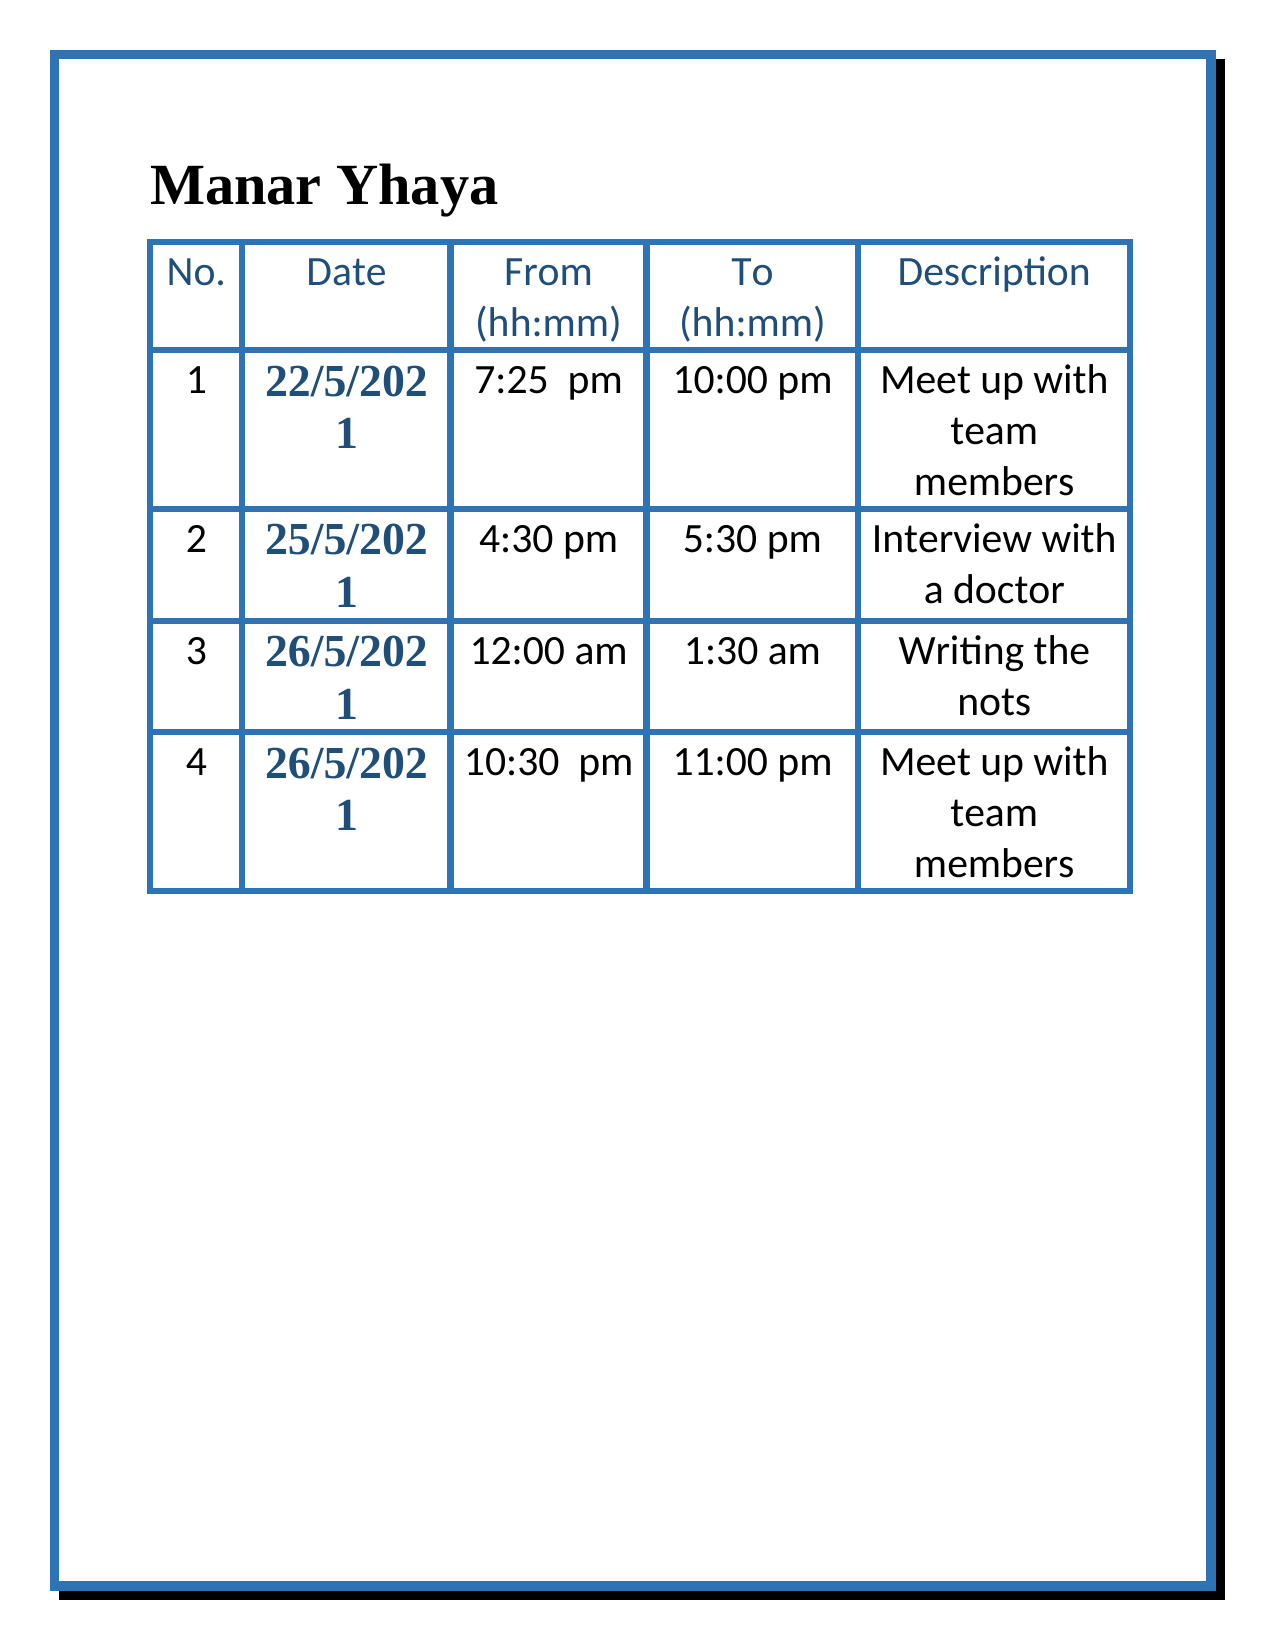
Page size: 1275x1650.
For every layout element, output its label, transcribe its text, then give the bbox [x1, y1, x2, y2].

table_cell Interview with a doctor [861, 512, 1127, 617]
table_cell Writing the nots [861, 624, 1127, 729]
table_cell 7:25 pm [454, 353, 643, 506]
table_header To (hh:mm) [650, 245, 855, 347]
table_cell 5:30 pm [650, 512, 855, 617]
table_cell Meet up with team members [861, 353, 1127, 506]
table_cell 12:00 am [454, 624, 643, 729]
table_cell 26/5/2021 [245, 624, 447, 729]
table_header No. [153, 245, 239, 347]
table_cell Meet up with team members [861, 735, 1127, 888]
table_cell 3 [153, 624, 239, 729]
text Manar Yhaya [150, 150, 1116, 217]
table_header Description [861, 245, 1127, 347]
table_cell 1 [153, 353, 239, 506]
table_cell 11:00 pm [650, 735, 855, 888]
table_cell 2 [153, 512, 239, 617]
table_cell 4:30 pm [454, 512, 643, 617]
table_cell 26/5/2021 [245, 735, 447, 888]
table_cell 25/5/2021 [245, 512, 447, 617]
table_cell 4 [153, 735, 239, 888]
table_cell 10:30 pm [454, 735, 643, 888]
table_cell 10:00 pm [650, 353, 855, 506]
table_cell 1:30 am [650, 624, 855, 729]
table_header From (hh:mm) [454, 245, 643, 347]
table_header Date [245, 245, 447, 347]
table_cell 22/5/2021 [245, 353, 447, 506]
